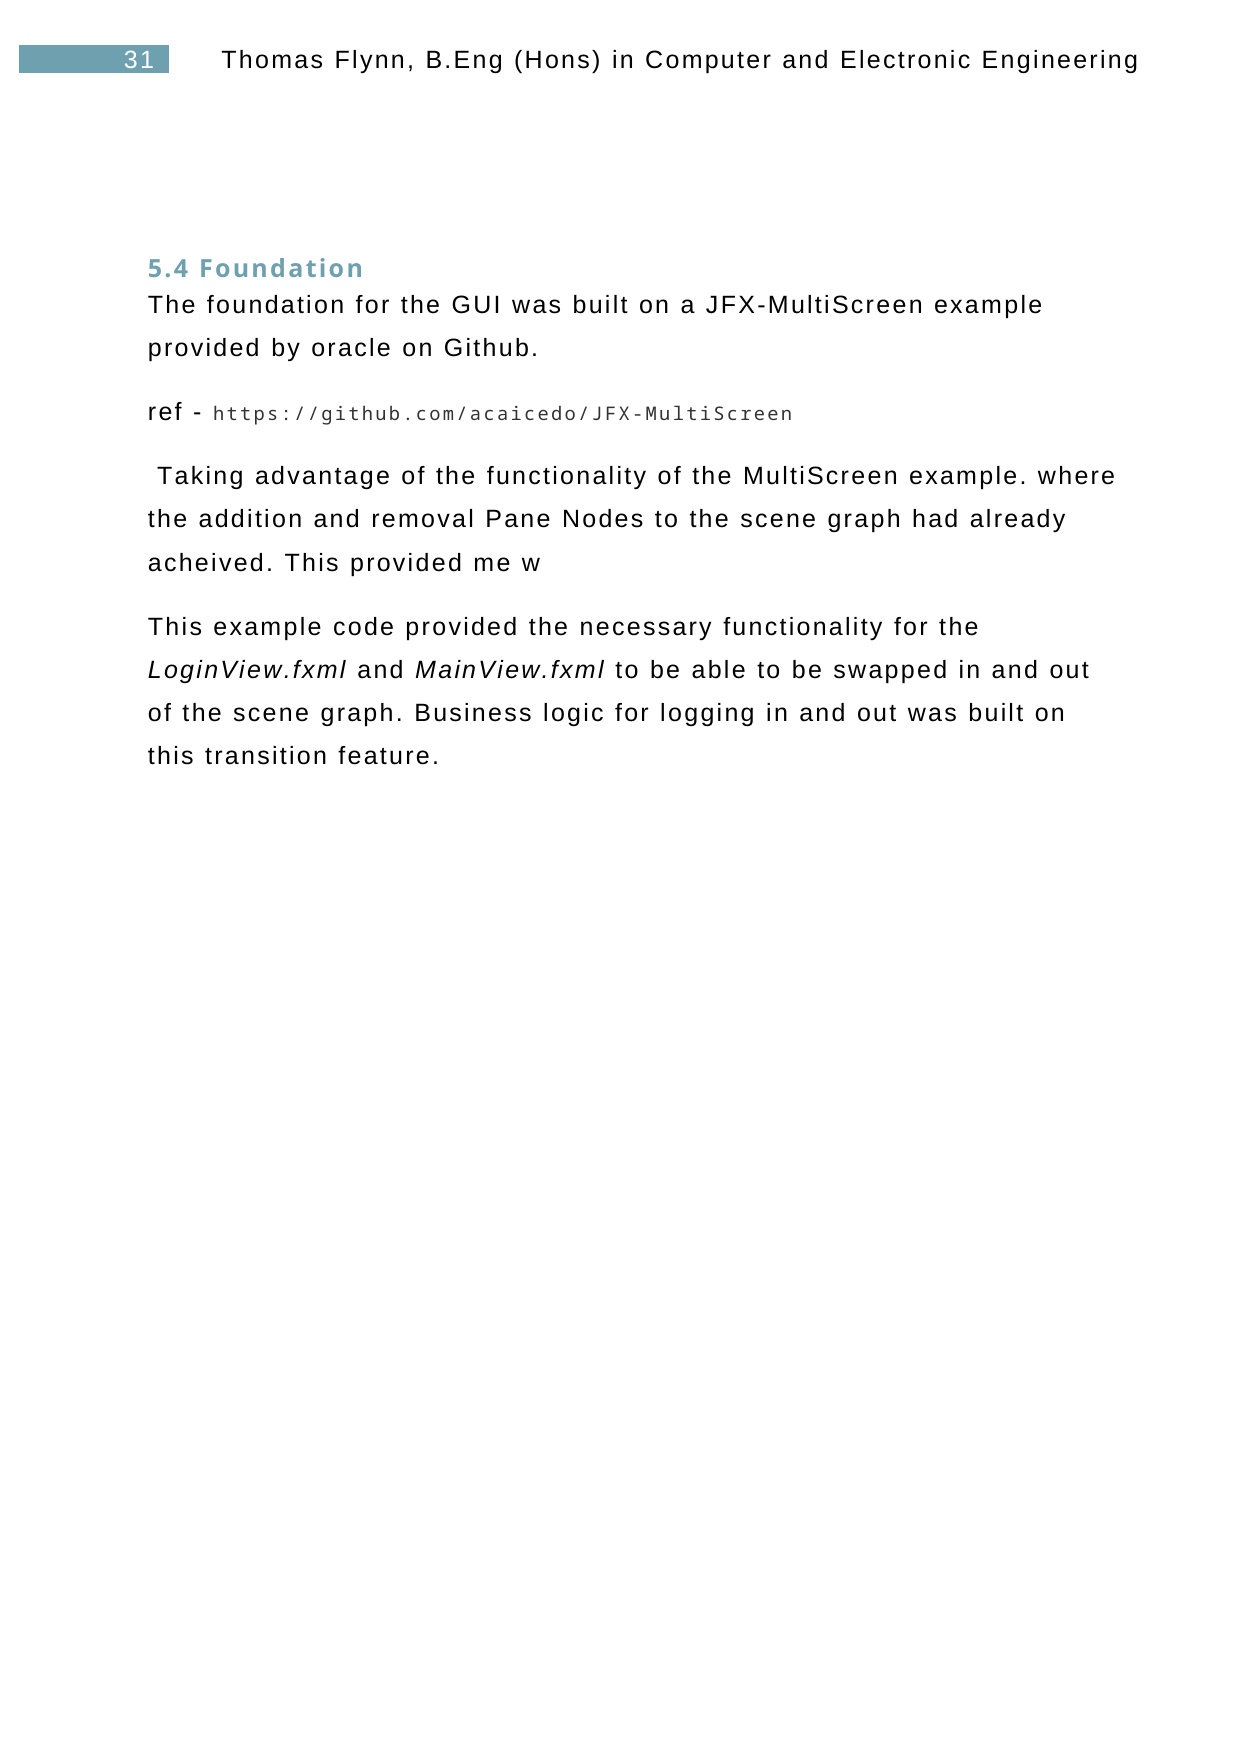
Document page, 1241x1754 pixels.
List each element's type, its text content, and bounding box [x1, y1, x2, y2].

text ref - https://github.com/acaicedo/JFX-MultiScreen [148, 397, 1122, 426]
text The foundation for the GUI was built on a JFX-MultiScreen example provided by oracle on Github. [148, 290, 1122, 362]
text Taking advantage of the functionality of the MultiScreen example. where the addition and removal Pane Nodes to the scene graph had already acheived. This provided me w [148, 461, 1122, 576]
text This example code provided the necessary functionality for the LoginView.fxml and MainView.fxml to be able to be swapped in and out of the scene graph. Business logic for logging in and out was built on this transition feature. [148, 612, 1122, 770]
subtitle 5.4 Foundation [148, 251, 1122, 285]
